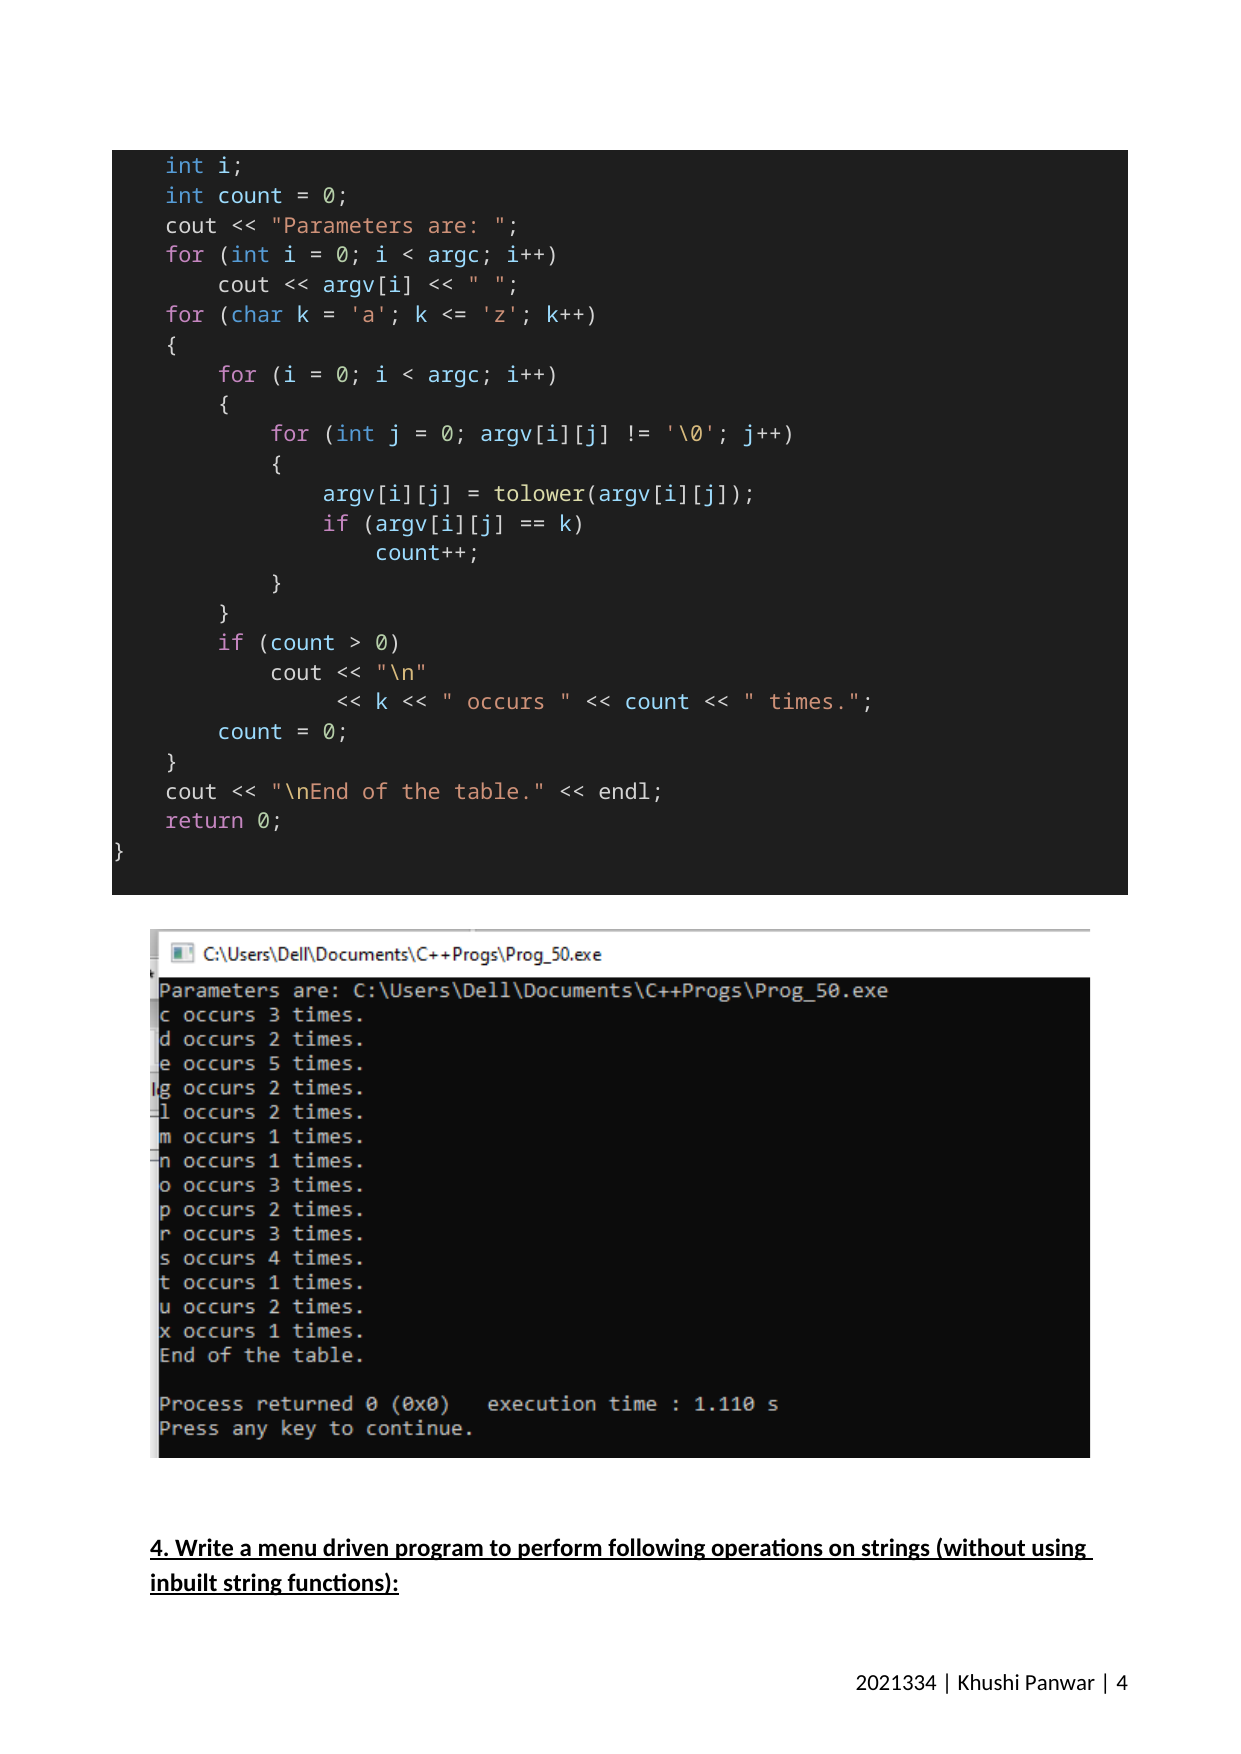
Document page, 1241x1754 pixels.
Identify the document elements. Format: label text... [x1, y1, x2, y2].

text if (argv[i][j] == k) [112, 507, 1128, 537]
text { [112, 448, 1128, 478]
text for (int j = 0; argv[i][j] != '\0'; j++) [112, 418, 1128, 448]
text } [112, 835, 1128, 865]
text int count = 0; [112, 180, 1128, 209]
text cout << "\nEnd of the table." << endl; [112, 776, 1128, 805]
text } [112, 567, 1128, 597]
text argv[i][j] = tolower(argv[i][j]); [112, 478, 1128, 507]
text } [112, 597, 1128, 627]
text for (int i = 0; i < argc; i++) [112, 239, 1128, 269]
text int i; [112, 150, 1128, 180]
text for (i = 0; i < argc; i++) [112, 358, 1128, 388]
picture [150, 929, 1091, 1458]
text count = 0; [112, 716, 1128, 746]
text for (char k = 'a'; k <= 'z'; k++) [112, 299, 1128, 329]
text cout << "\n" [112, 656, 1128, 686]
text } [112, 746, 1128, 776]
text cout << argv[i] << " "; [112, 269, 1128, 299]
text cout << "Parameters are: "; [112, 209, 1128, 239]
text return 0; [112, 805, 1128, 835]
text << k << " occurs " << count << " times."; [112, 686, 1128, 716]
text if (count > 0) [112, 627, 1128, 656]
list 4. Write a menu driven program to perform following operations on strings (without using inbuilt string functions): [150, 1532, 1128, 1597]
text { [112, 329, 1128, 358]
text { [112, 388, 1128, 418]
text count++; [112, 537, 1128, 567]
